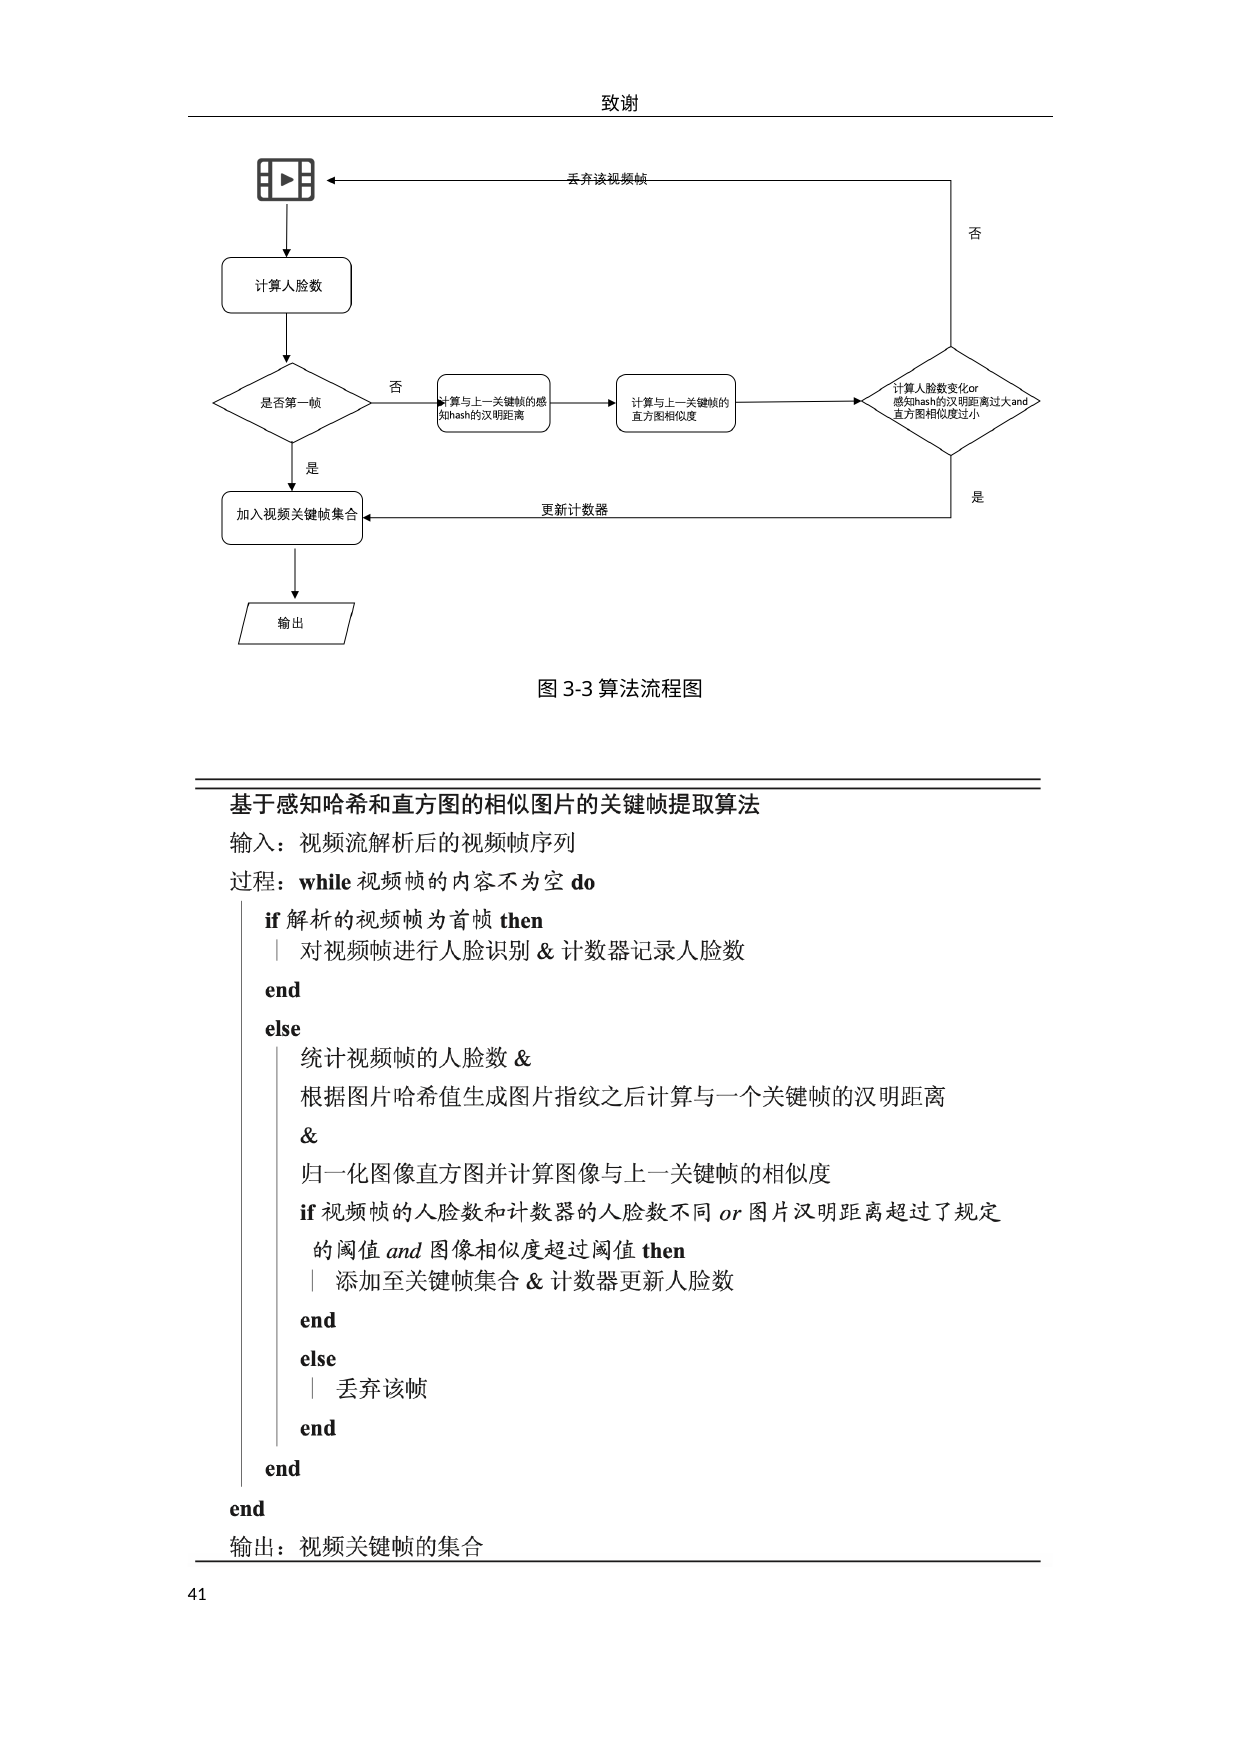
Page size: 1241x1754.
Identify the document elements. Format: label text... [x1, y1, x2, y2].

text 图3-3 算法流程图 [187, 671, 1053, 703]
picture [187, 768, 1053, 1567]
picture [187, 151, 1053, 669]
